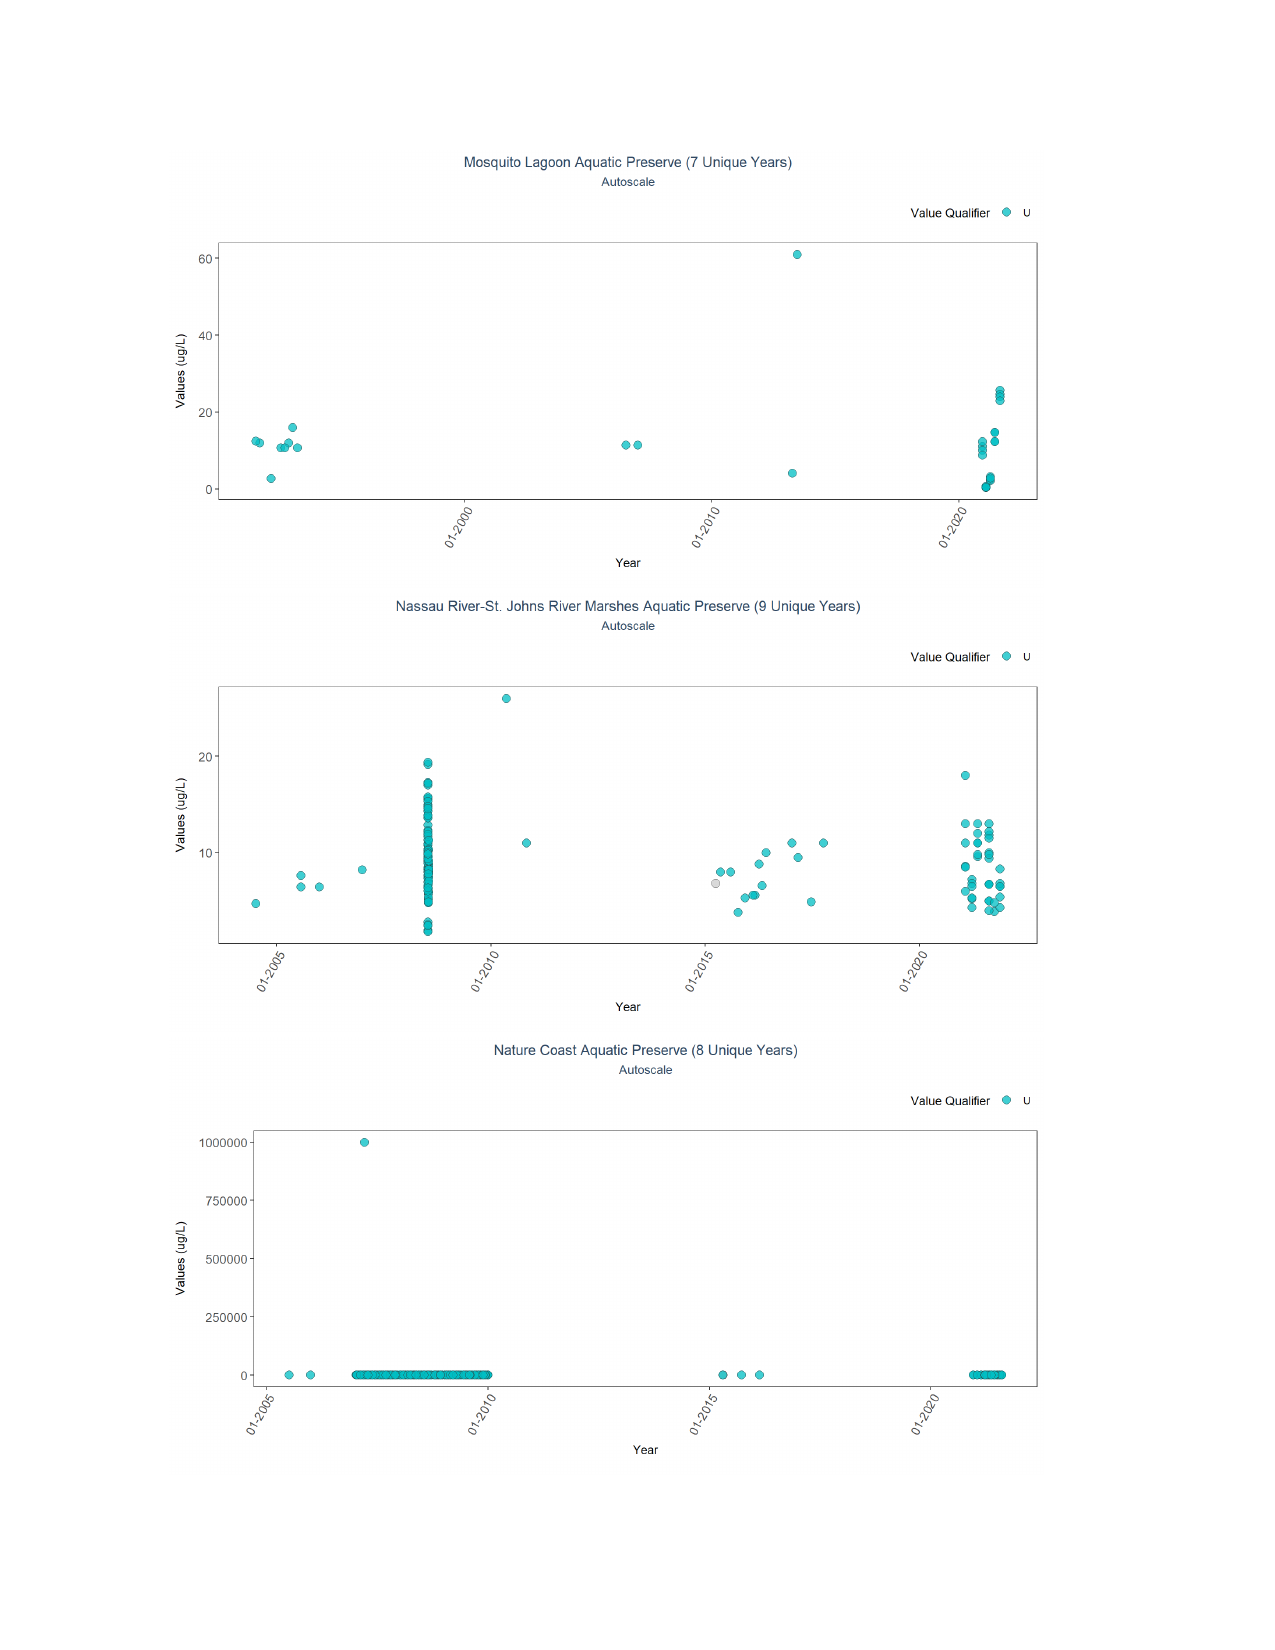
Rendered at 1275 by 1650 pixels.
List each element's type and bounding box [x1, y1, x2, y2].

picture [168, 150, 1044, 588]
picture [168, 1037, 1044, 1475]
picture [168, 593, 1044, 1032]
